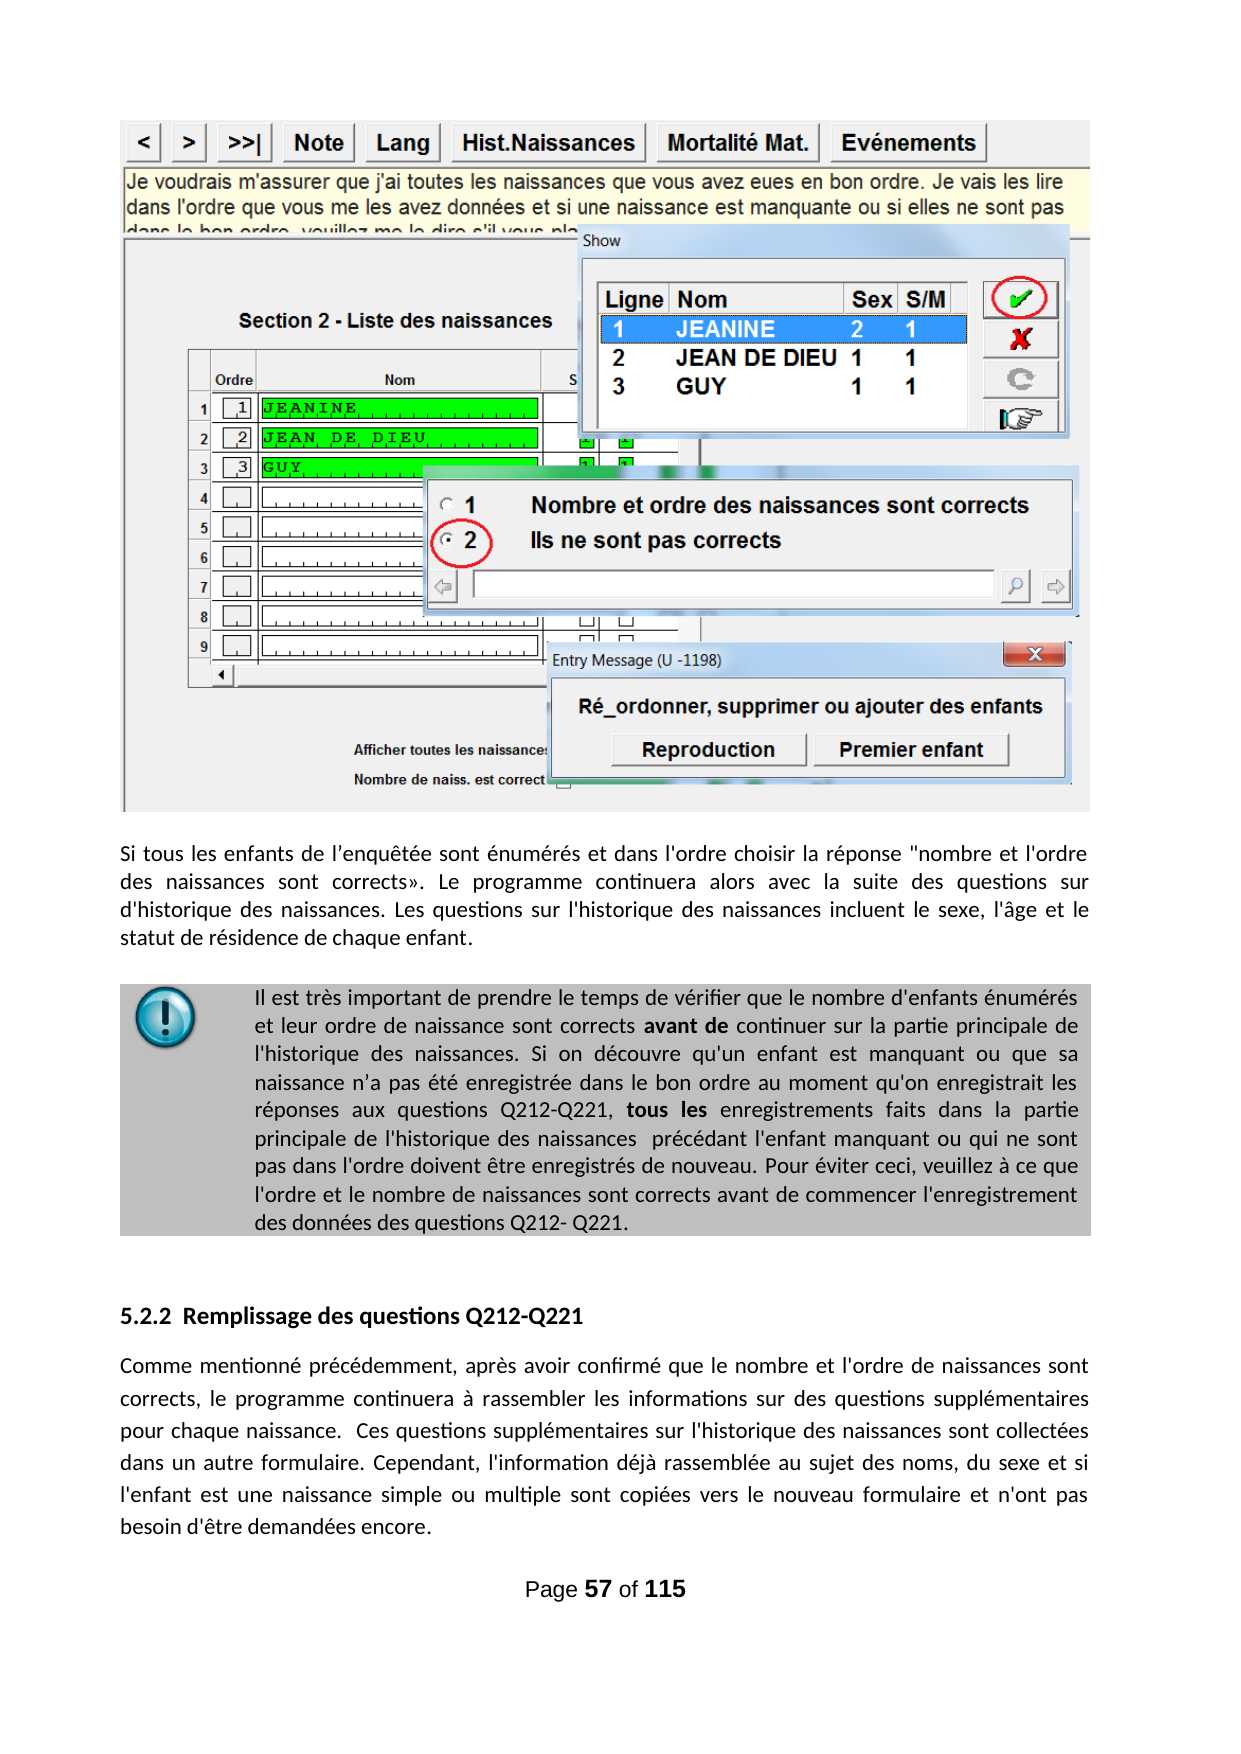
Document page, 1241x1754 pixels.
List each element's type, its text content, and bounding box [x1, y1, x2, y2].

text Si tous les enfants de l’enquêtée sont énumérés et dans l'ordre choisir la réponse "nombre et l'ordre des naissances sont corrects». Le programme continuera alors avec la suite des questions sur d'historique des naissances.¶ Les questions sur l'historique des naissances incluent le sexe, l'âge et le statut de résidence de chaque enfant. [120, 839, 1090, 951]
text Comme mentionné précédemment, après avoir confirmé que le nombre et l'ordre de naissances sont corrects, le programme continuera à rassembler les informations sur des questions supplémentaires pour chaque naissance.¶ Ces questions supplémentaires sur l'historique des naissances sont collectées dans un autre formulaire.¶ Cependant, l'information déjà rassemblée au sujet des noms, du sexe et si l'enfant est une naissance simple ou multiple sont copiées vers le nouveau formulaire et n'ont pas besoin d'être demandées encore. [120, 1351, 1090, 1540]
subtitle 5.2.2 Remplissage des questions Q212-Q221 [120, 1300, 1090, 1331]
table_header Il est très important de prendre le temps de vérifier que le nombre d'enfants énumérés et leur ordre de naissance sont corrects avant de continuer sur la partie principale de l'historique des naissances. Si on découvre qu'un enfant est manquant ou que sa naissance n’a pas été enregistrée dans le bon ordre au moment qu'on enregistrait les réponses aux questions Q212-Q221, tous les enregistrements faits dans la partie principale de l'historique des naissances précédant l'enfant manquant ou qui ne sont pas dans l'ordre doivent être enregistrés de nouveau. Pour éviter ceci, veuillez à ce que l'ordre et le nombre de naissances sont corrects avant de commencer l'enregistrement des données des questions Q212- Q221. [243, 984, 1091, 1236]
picture [131, 983, 199, 1051]
table_header [120, 984, 243, 1236]
picture [120, 120, 1091, 812]
